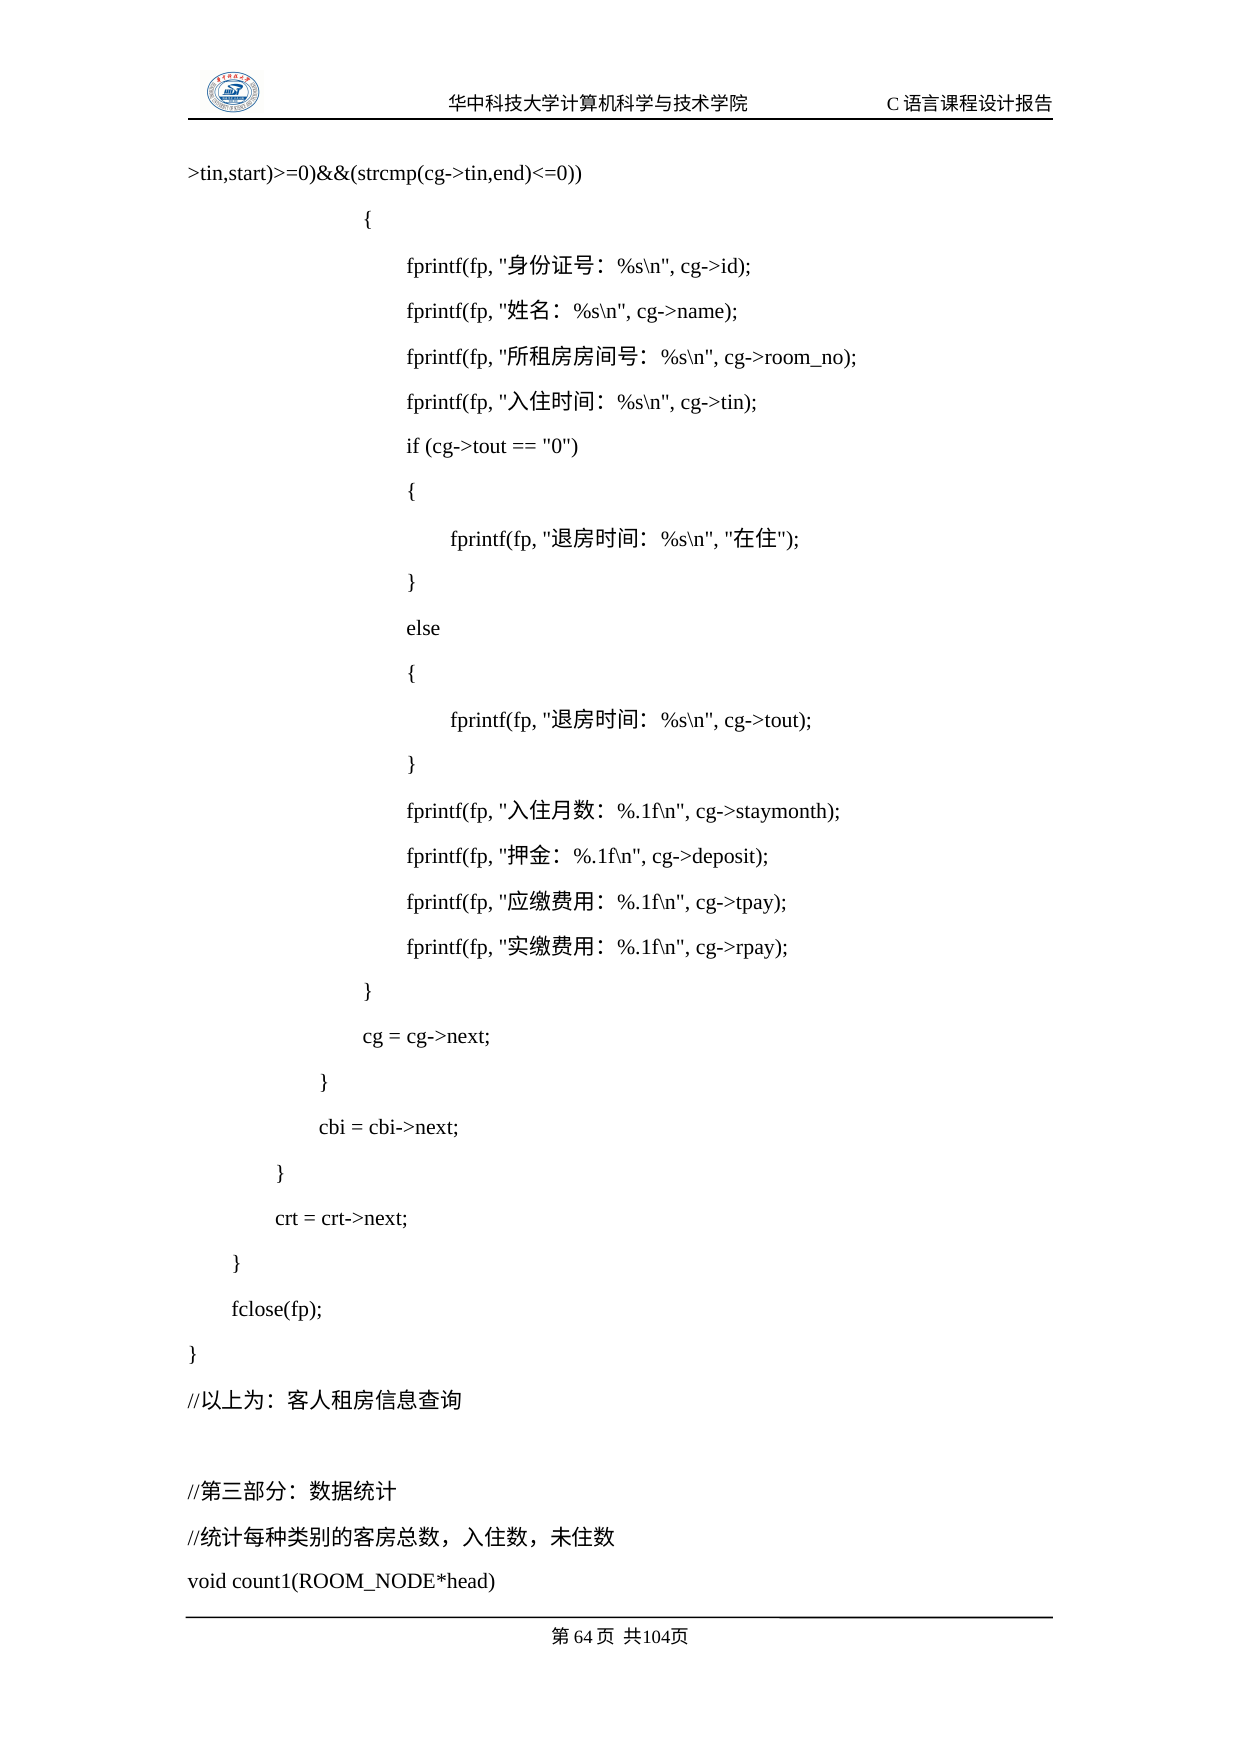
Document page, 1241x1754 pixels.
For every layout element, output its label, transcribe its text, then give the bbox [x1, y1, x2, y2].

text } [187, 1059, 1053, 1104]
text if (cg->tout == "0") [187, 423, 1053, 468]
text fprintf(fp, "实缴费用：%.1f\n", cg->rpay); [187, 922, 1053, 968]
text } [187, 1240, 1053, 1286]
text { [187, 196, 1053, 241]
text //以上为：客人租房信息查询 [187, 1377, 1053, 1422]
text crt = crt->next; [187, 1195, 1053, 1240]
text fclose(fp); [187, 1286, 1053, 1331]
text fprintf(fp, "押金：%.1f\n", cg->deposit); [187, 832, 1053, 877]
text } [187, 1331, 1053, 1377]
text else [187, 604, 1053, 650]
text fprintf(fp, "所租房房间号：%s\n", cg->room_no); [187, 332, 1053, 377]
text fprintf(fp, "入住时间：%s\n", cg->tin); [187, 377, 1053, 423]
picture [200, 70, 264, 113]
text cbi = cbi->next; [187, 1104, 1053, 1149]
text fprintf(fp, "退房时间：%s\n", cg->tout); [187, 695, 1053, 741]
text { [187, 468, 1053, 514]
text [187, 150, 1053, 196]
text } [187, 741, 1053, 786]
text { [187, 650, 1053, 695]
text fprintf(fp, "入住月数：%.1f\n", cg->staymonth); [187, 786, 1053, 832]
text void count1(ROOM_NODE*head) [187, 1558, 1053, 1604]
text fprintf(fp, "姓名：%s\n", cg->name); [187, 287, 1053, 332]
text fprintf(fp, "退房时间：%s\n", "在住"); [187, 514, 1053, 559]
text //第三部分：数据统计 [187, 1467, 1053, 1513]
text fprintf(fp, "应缴费用：%.1f\n", cg->tpay); [187, 877, 1053, 922]
text fprintf(fp, "身份证号：%s\n", cg->id); [187, 241, 1053, 287]
text } [187, 1149, 1053, 1195]
text } [187, 968, 1053, 1013]
text cg = cg->next; [187, 1013, 1053, 1059]
text } [187, 559, 1053, 604]
text //统计每种类别的客房总数，入住数，未住数 [187, 1513, 1053, 1558]
